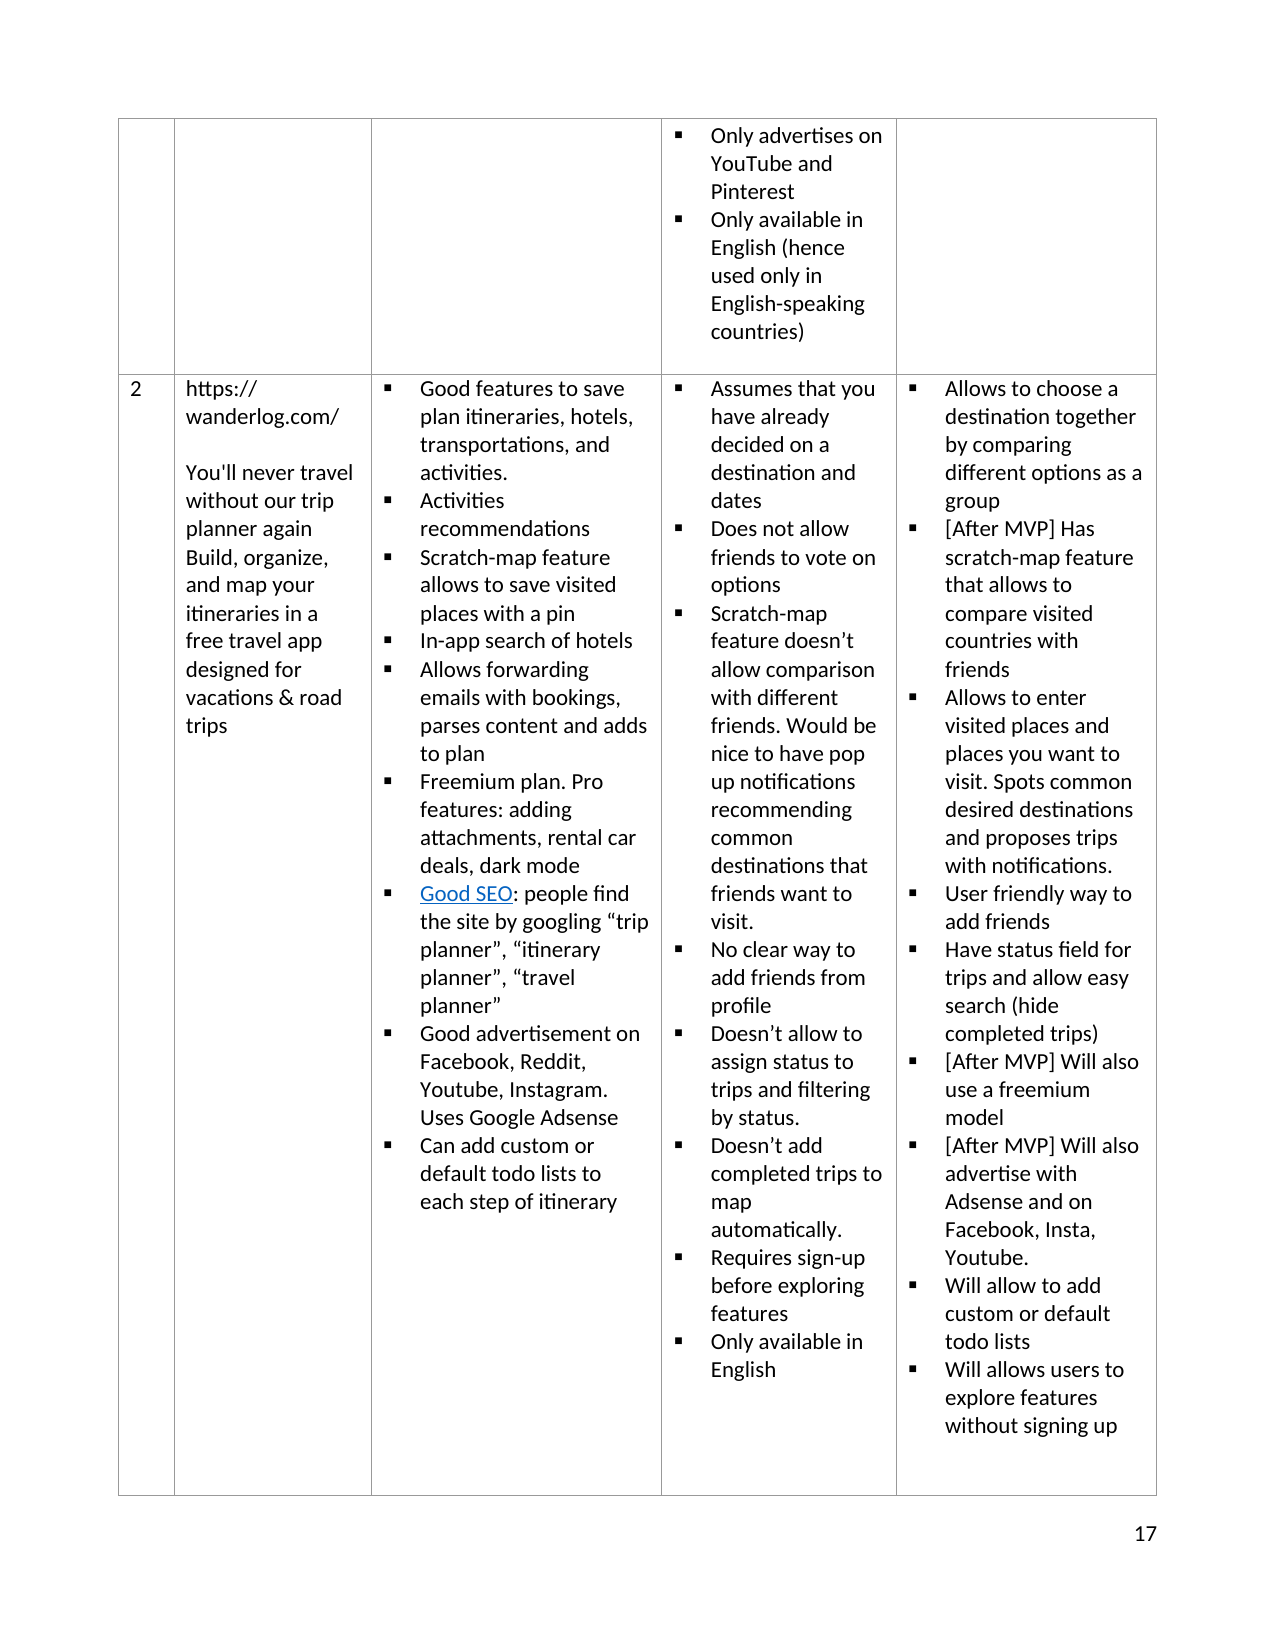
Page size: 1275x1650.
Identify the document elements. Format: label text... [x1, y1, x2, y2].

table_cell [175, 375, 371, 1495]
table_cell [372, 119, 661, 373]
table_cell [897, 119, 1156, 373]
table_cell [662, 119, 896, 373]
table_cell 1 [119, 119, 174, 373]
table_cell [175, 119, 371, 373]
table_cell 2 [119, 375, 174, 1495]
